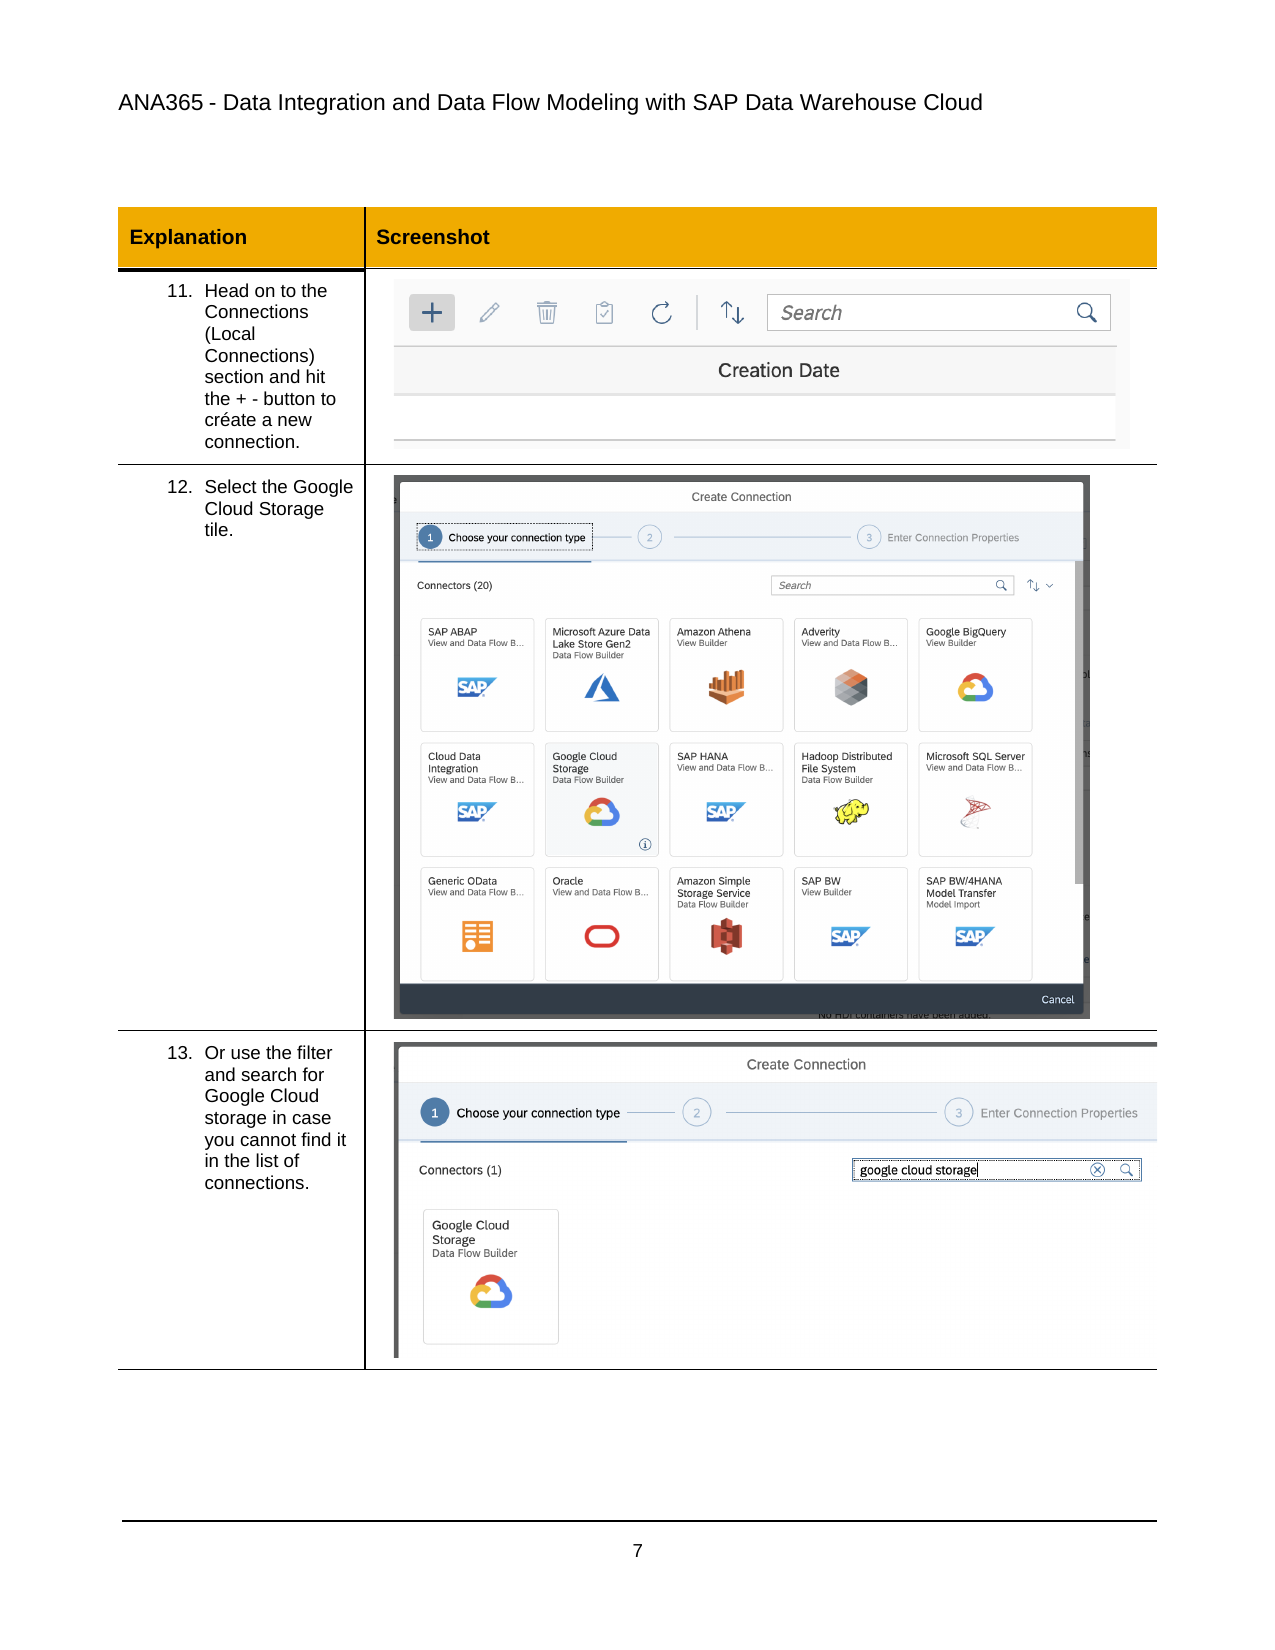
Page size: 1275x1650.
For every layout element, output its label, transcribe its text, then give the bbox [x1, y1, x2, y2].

table_cell Head on to the Connections (Local Connections) section and hit the + - button to créate a new connection. [118, 272, 364, 463]
table_cell Select the Google Cloud Storage tile. [118, 465, 364, 1030]
table_header Explanation [118, 207, 364, 267]
table_cell Or use the filter and search for Google Cloud storage in case you cannot find it in the list of connections. [118, 1031, 364, 1369]
picture [393, 279, 1130, 449]
table_cell [366, 269, 1157, 463]
picture [393, 1042, 1158, 1358]
table_cell [366, 465, 1157, 1030]
picture [393, 475, 1090, 1019]
table_header Screenshot [366, 207, 1157, 267]
table_cell [366, 1031, 1157, 1369]
